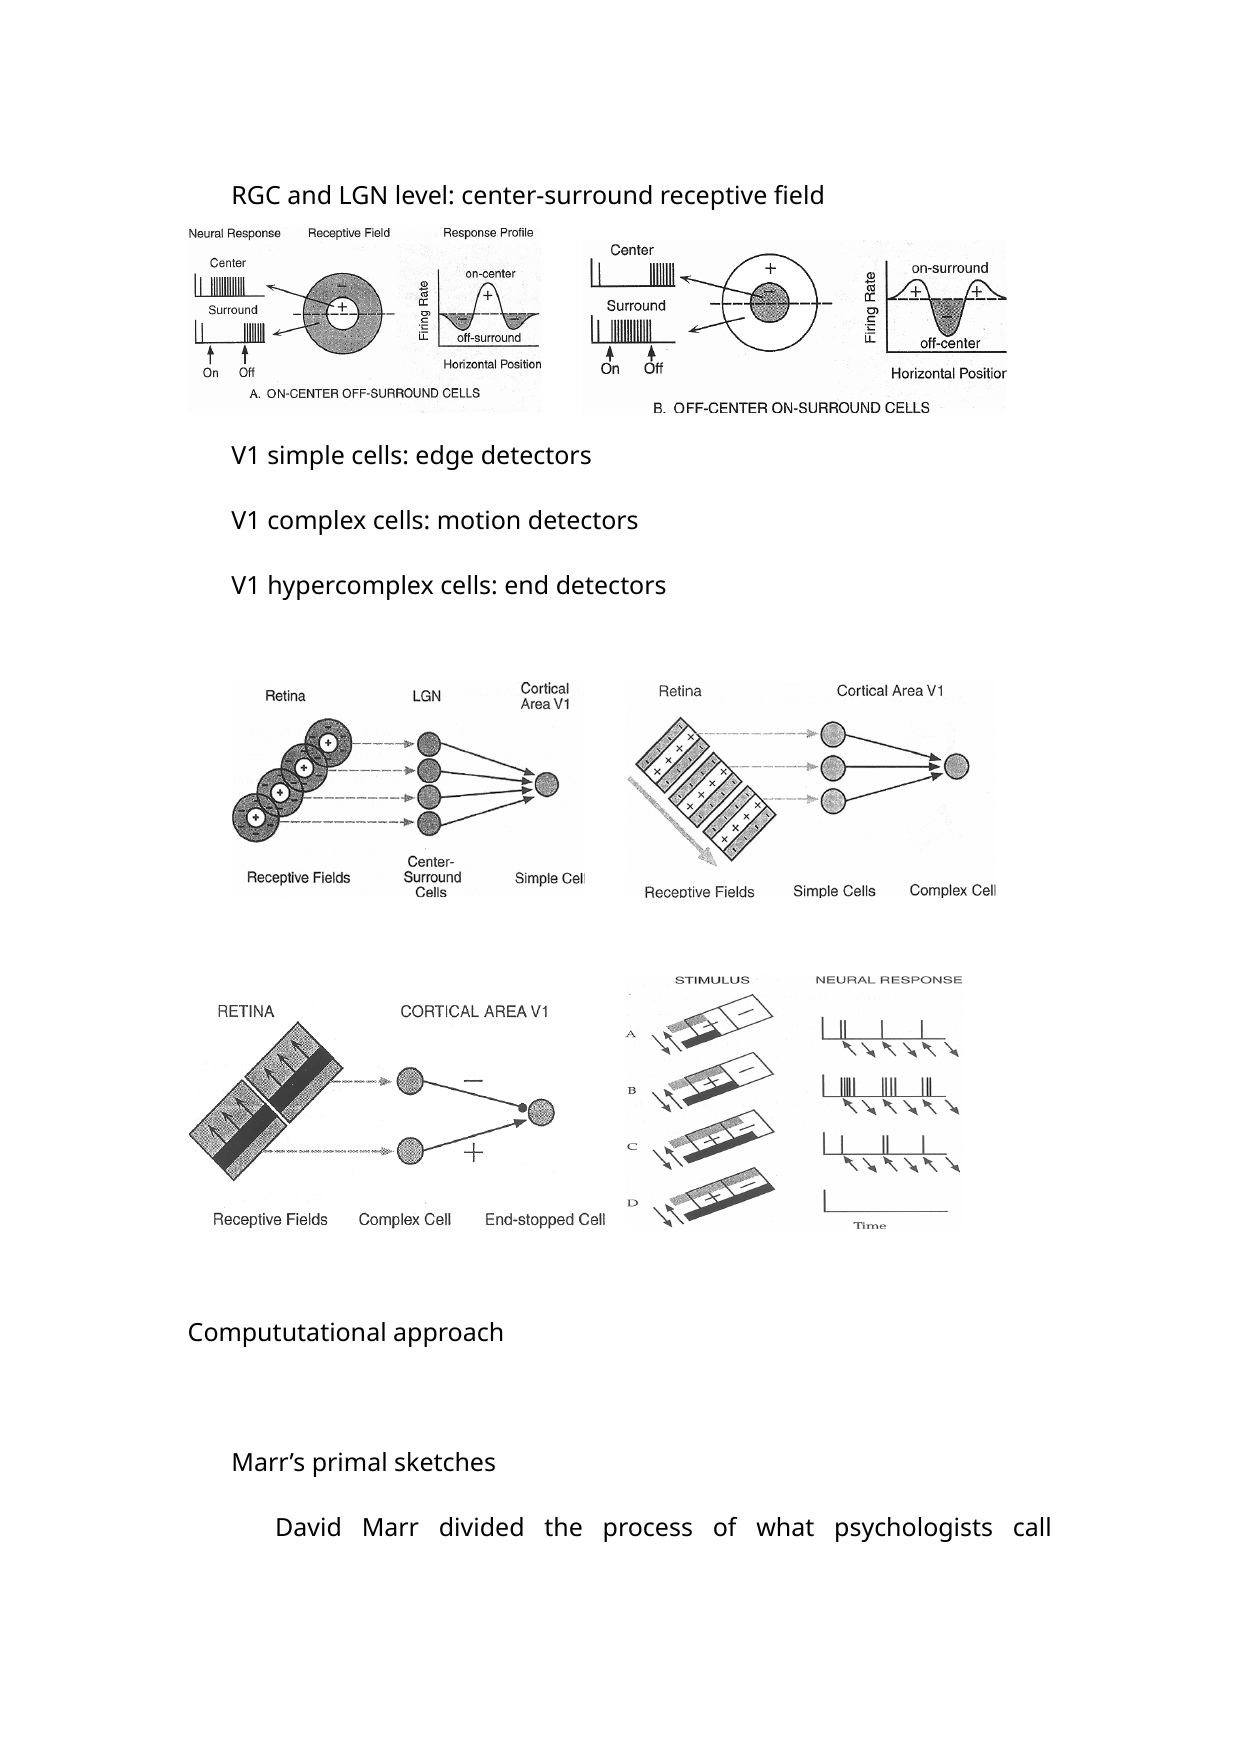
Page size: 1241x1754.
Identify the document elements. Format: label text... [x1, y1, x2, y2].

text V1 complex cells: motion detectors [187, 487, 1053, 552]
text V1 simple cells: edge detectors [187, 422, 1053, 487]
text Compututational approach [187, 1299, 1053, 1364]
text Marr’s primal sketches [187, 1429, 1053, 1494]
text RGC and LGN level: center-surround receptive field [187, 162, 1053, 227]
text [187, 1494, 1053, 1559]
text V1 hypercomplex cells: end detectors [187, 552, 1053, 617]
